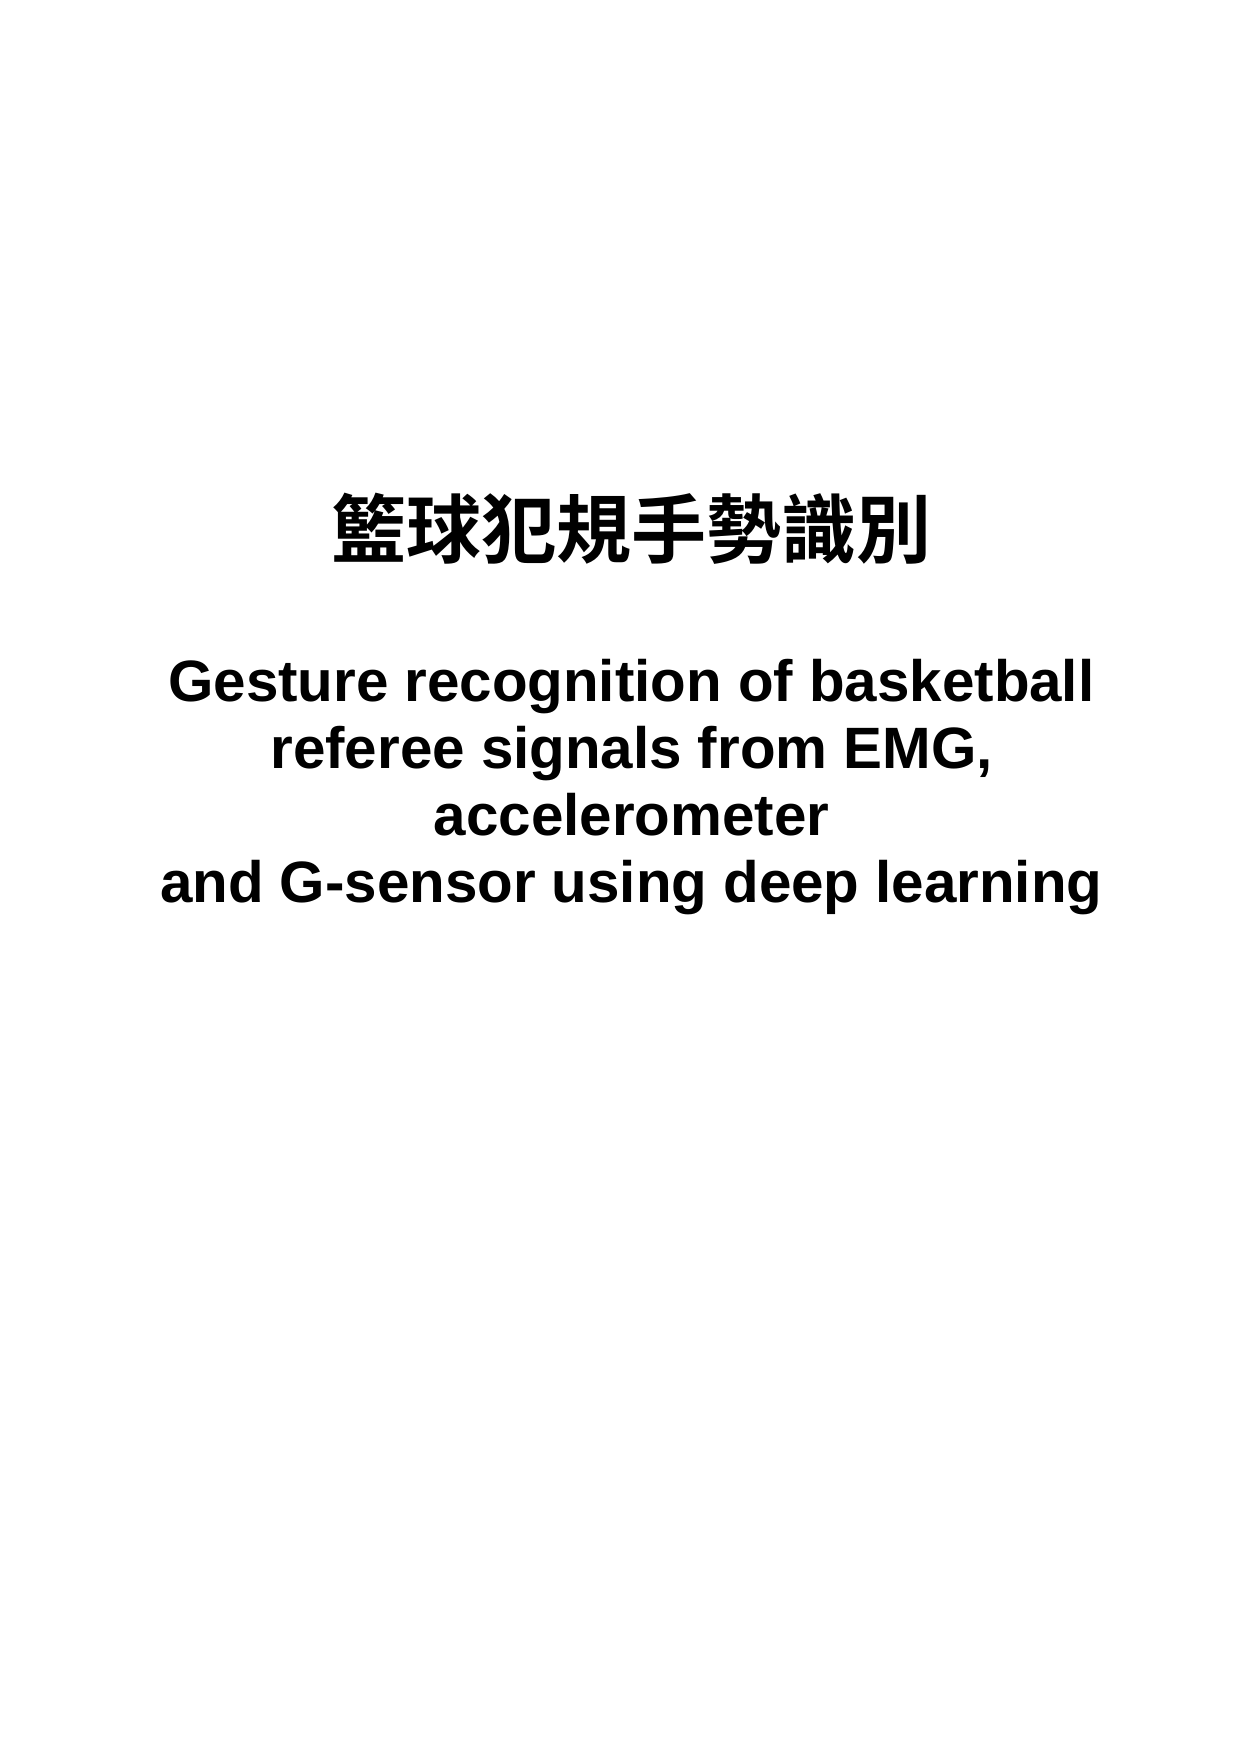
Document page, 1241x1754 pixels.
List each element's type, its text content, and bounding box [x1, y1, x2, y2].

text and G-sensor using deep learning [152, 848, 1111, 915]
text 籃球犯規手勢識別 [152, 471, 1111, 579]
text Gesture recognition of basketball referee signals from EMG, accelerometer [152, 646, 1111, 848]
